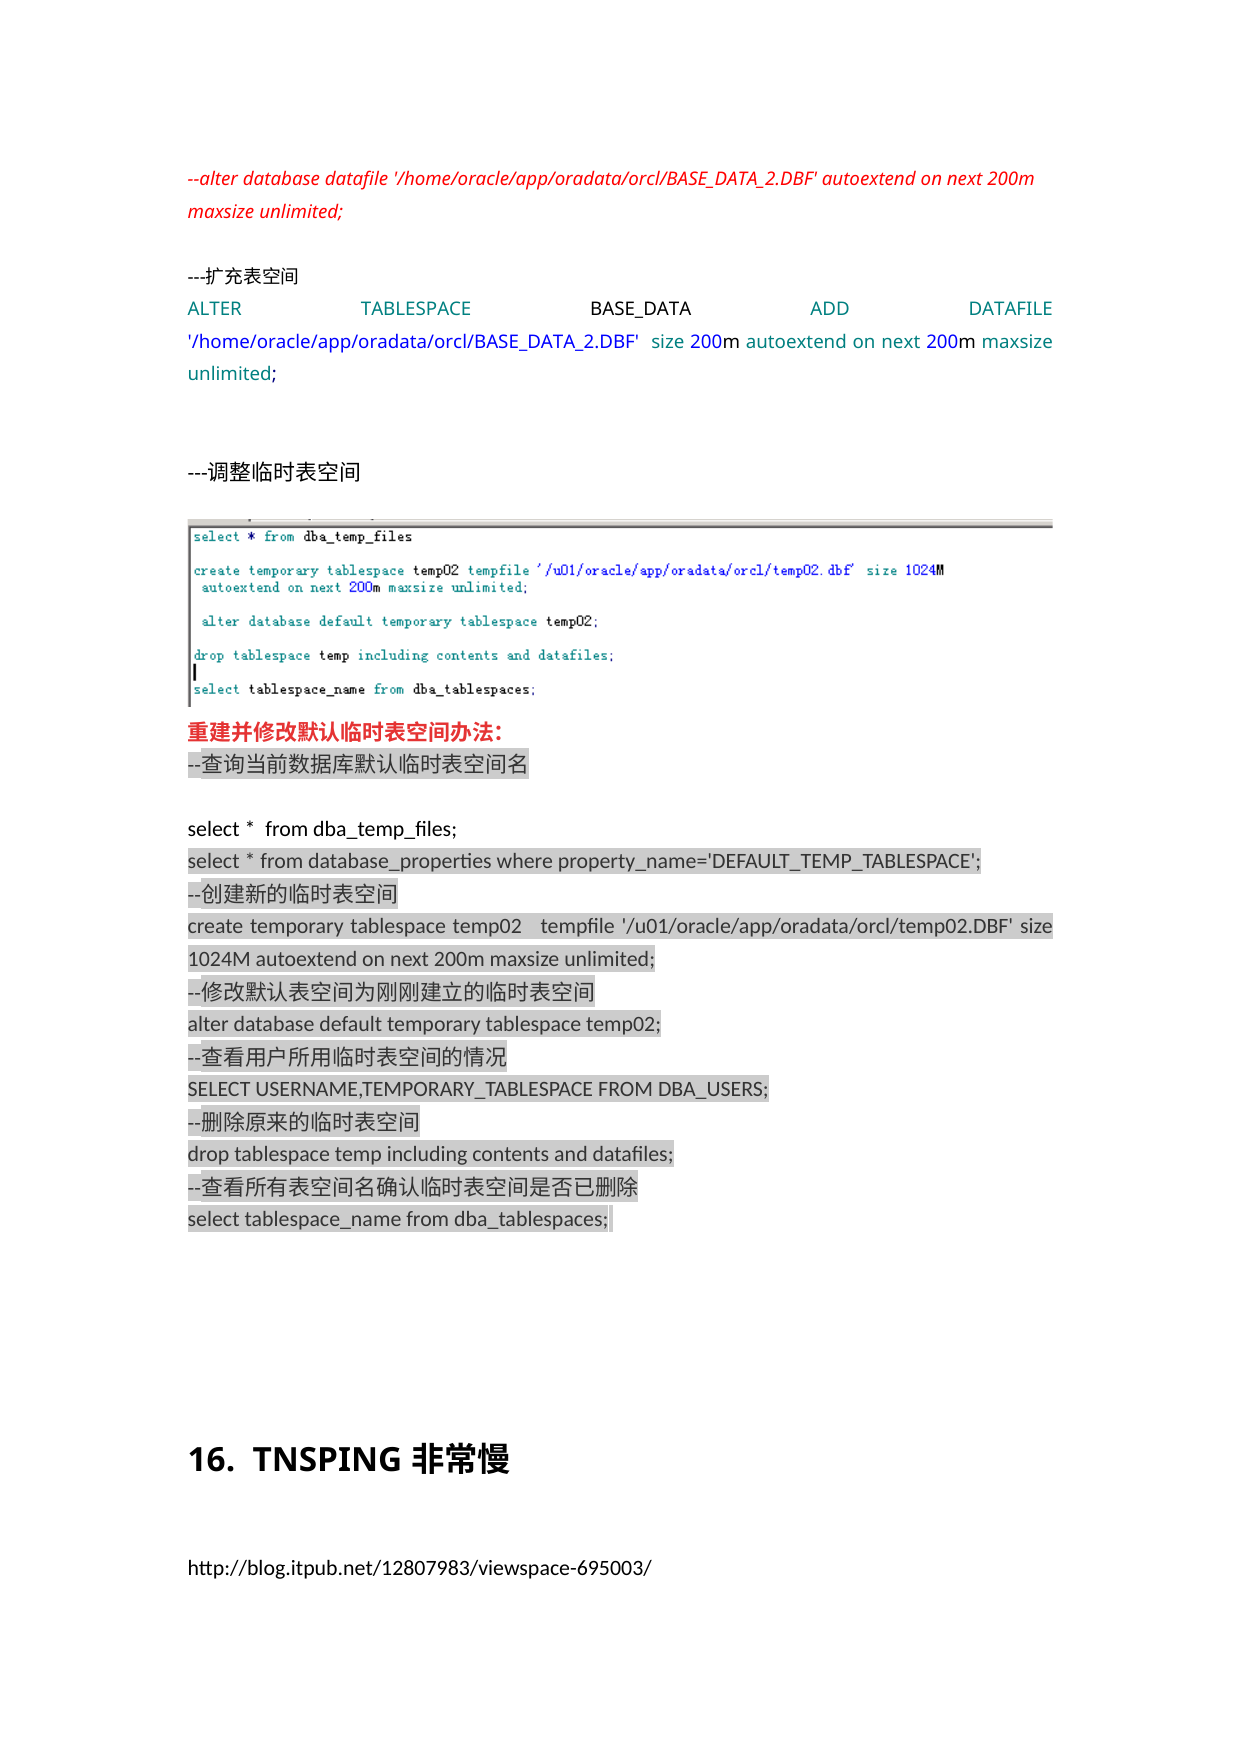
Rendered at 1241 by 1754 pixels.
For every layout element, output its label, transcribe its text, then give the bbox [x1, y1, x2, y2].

picture [187, 519, 1053, 707]
text select * from database_properties where property_name='DEFAULT_TEMP_TABLESPACE'; --创建新的临时表空间 create temporary tablespace temp02 tempfile '/u01/oracle/app/oradata/orcl/temp02.DBF' size 1024M autoextend on next 200m maxsize unlimited; --修改默认表空间为刚刚建立的临时表空间 alter database default temporary tablespace temp02; --查看用户所用临时表空间的情况 SELECT USERNAME,TEMPORARY_TABLESPACE FROM DBA_USERS; --删除原来的临时表空间 drop tablespace temp including contents and datafiles; --查看所有表空间名确认临时表空间是否已删除 select tablespace_name from dba_tablespaces; [187, 844, 1053, 1234]
text ---调整临时表空间 [187, 454, 1053, 487]
text --alter database datafile '/home/oracle/app/oradata/orcl/BASE_DATA_2.DBF' autoextend on next 200m maxsize unlimited; [187, 162, 1053, 227]
text select * from dba_temp_files; [187, 812, 1053, 844]
text 重建并修改默认临时表空间办法： --查询当前数据库默认临时表空间名 [187, 714, 1053, 779]
subtitle 16. TNSPING 非常慢 [187, 1424, 1053, 1489]
text ALTER TABLESPACE BASE_DATA ADD DATAFILE '/home/oracle/app/oradata/orcl/BASE_DATA_2.DBF' size 200m autoextend on next 200m maxsize unlimited; [187, 292, 1053, 389]
text ---扩充表空间 [187, 259, 1053, 292]
text http://blog.itpub.net/12807983/viewspace-695003/ [187, 1551, 1053, 1584]
